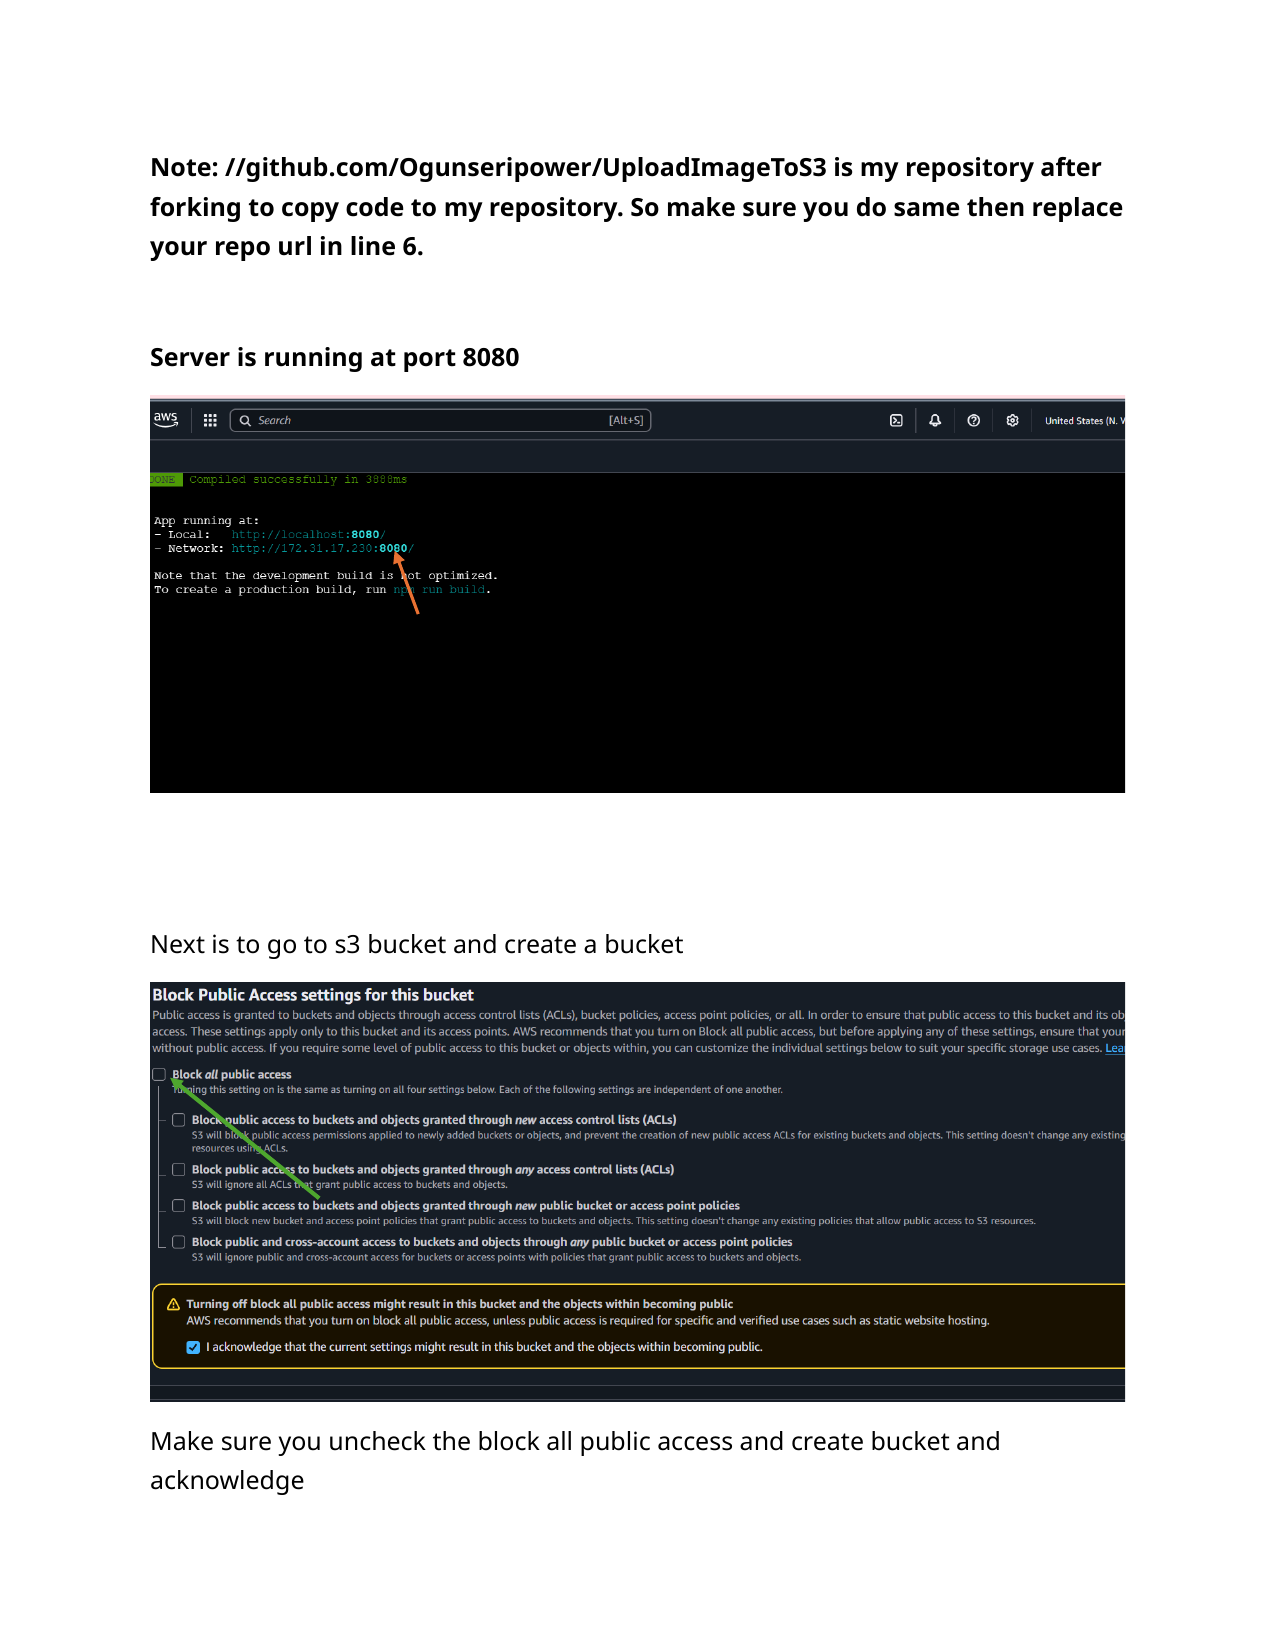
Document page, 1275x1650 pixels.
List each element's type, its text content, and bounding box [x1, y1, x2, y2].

picture [150, 982, 1125, 1402]
text Next is to go to s3 bucket and create a bucket [150, 926, 1125, 960]
text Server is running at port 8080 [150, 340, 1125, 374]
text Note: //github.com/Ogunseripower/UploadImageToS3 is my repository after forking to copy code to my repository. So make sure you do same then replace your repo url in line 6. [150, 150, 1125, 262]
picture [150, 395, 1125, 793]
text Make sure you uncheck the block all public access and create bucket and acknowledge [150, 1424, 1125, 1497]
